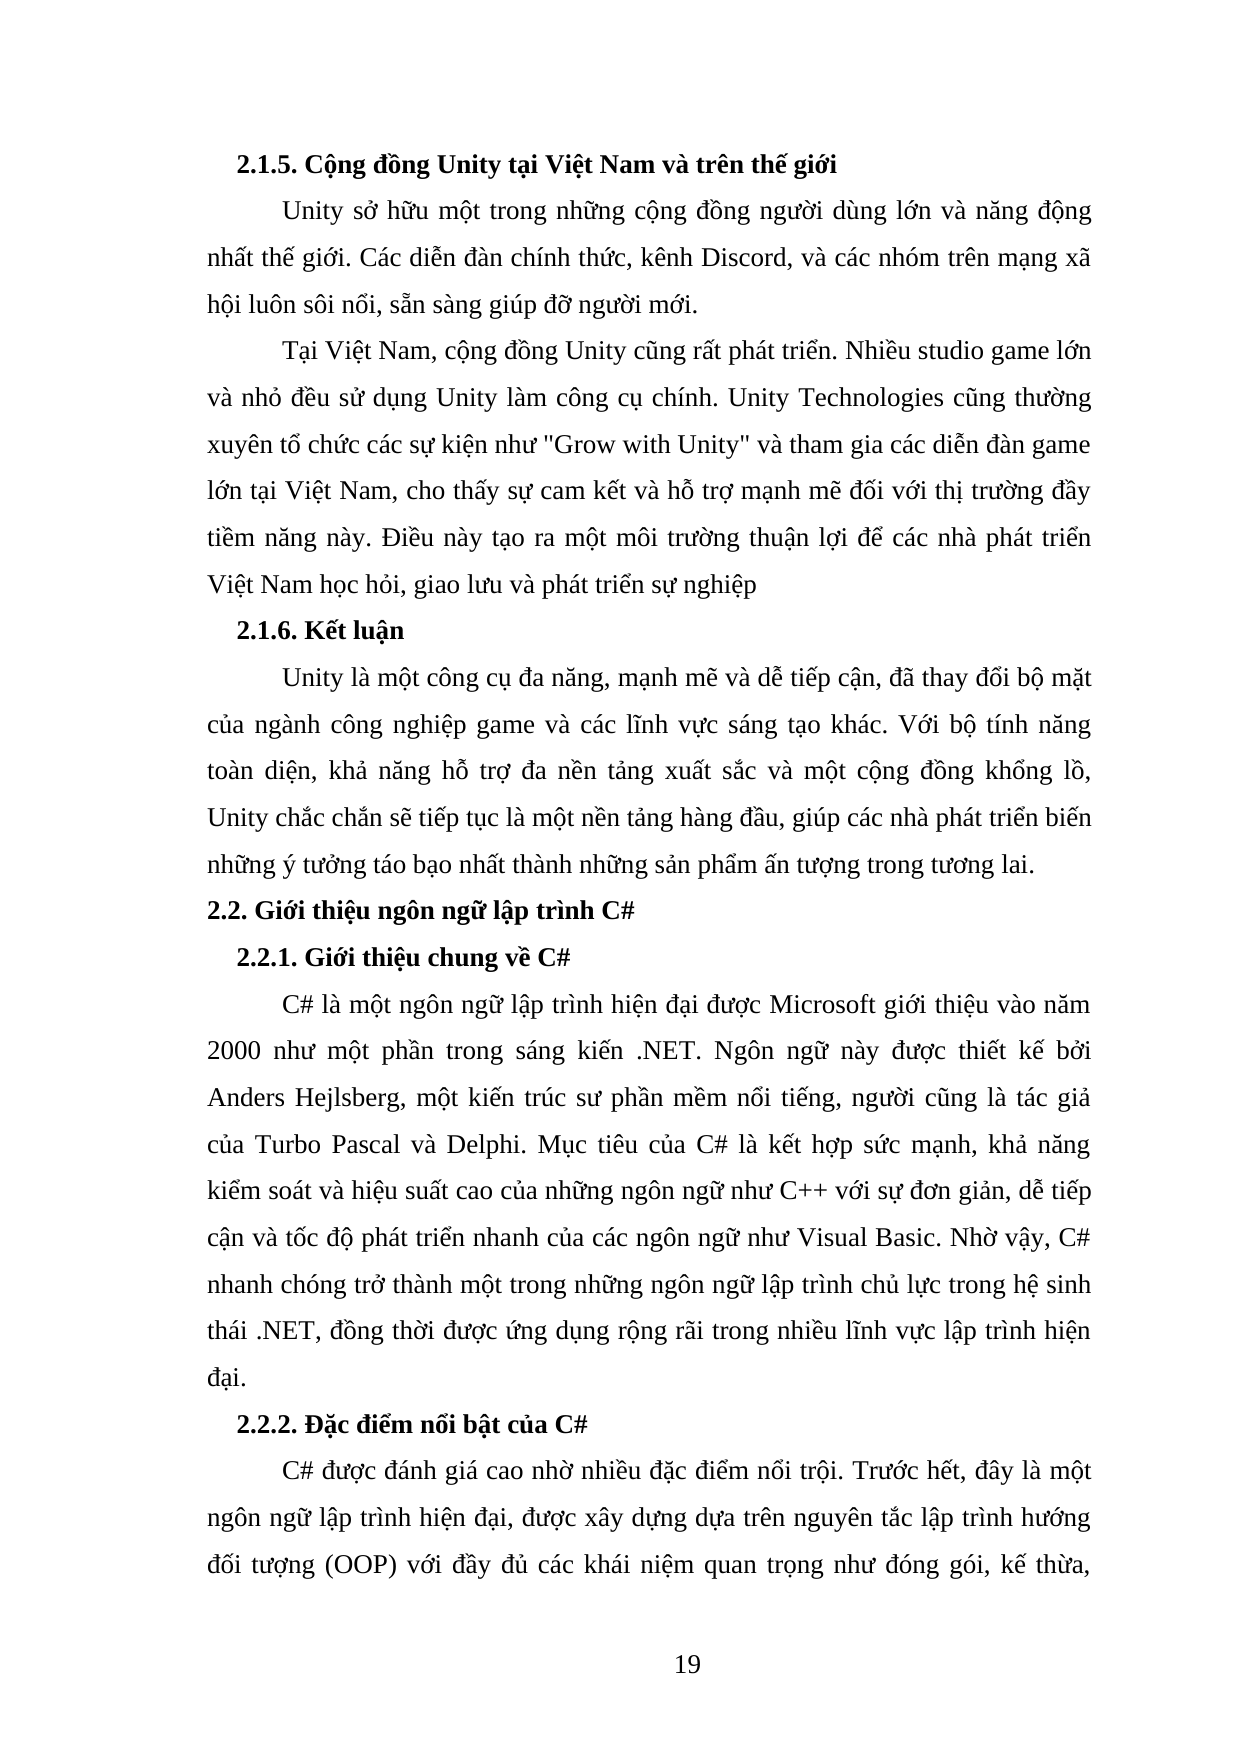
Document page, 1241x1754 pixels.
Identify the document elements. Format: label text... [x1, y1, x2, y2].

subtitle 2.1.6. Kết luận [207, 614, 1092, 646]
text Unity sở hữu một trong những cộng đồng người dùng lớn và năng động nhất thế giới. Các diễn đàn chính thức, kênh Discord, và các nhóm trên mạng xã hội luôn sôi nổi, sẵn sàng giúp đỡ người mới. [207, 194, 1092, 319]
text C# là một ngôn ngữ lập trình hiện đại được Microsoft giới thiệu vào năm 2000 như một phần trong sáng kiến .NET. Ngôn ngữ này được thiết kế bởi Anders Hejlsberg, một kiến trúc sư phần mềm nổi tiếng, người cũng là tác giả của Turbo Pascal và Delphi. Mục tiêu của C# là kết hợp sức mạnh, khả năng kiểm soát và hiệu suất cao của những ngôn ngữ như C++ với sự đơn giản, dễ tiếp cận và tốc độ phát triển nhanh của các ngôn ngữ như Visual Basic. Nhờ vậy, C# nhanh chóng trở thành một trong những ngôn ngữ lập trình chủ lực trong hệ sinh thái .NET, đồng thời được ứng dụng rộng rãi trong nhiều lĩnh vực lập trình hiện đại. [207, 988, 1092, 1392]
text 2.2.2. Đặc điểm nổi bật của C# [207, 1408, 1092, 1439]
text Unity là một công cụ đa năng, mạnh mẽ và dễ tiếp cận, đã thay đổi bộ mặt của ngành công nghiệp game và các lĩnh vực sáng tạo khác. Với bộ tính năng toàn diện, khả năng hỗ trợ đa nền tảng xuất sắc và một cộng đồng khổng lồ, Unity chắc chắn sẽ tiếp tục là một nền tảng hàng đầu, giúp các nhà phát triển biến những ý tưởng táo bạo nhất thành những sản phẩm ấn tượng trong tương lai. [207, 661, 1092, 879]
subtitle 2.1.5. Cộng đồng Unity tại Việt Nam và trên thế giới [207, 148, 1092, 179]
subtitle 2.2. Giới thiệu ngôn ngữ lập trình C# [207, 894, 1092, 926]
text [207, 1454, 1092, 1579]
text Tại Việt Nam, cộng đồng Unity cũng rất phát triển. Nhiều studio game lớn và nhỏ đều sử dụng Unity làm công cụ chính. Unity Technologies cũng thường xuyên tổ chức các sự kiện như "Grow with Unity" và tham gia các diễn đàn game lớn tại Việt Nam, cho thấy sự cam kết và hỗ trợ mạnh mẽ đối với thị trường đầy tiềm năng này. Điều này tạo ra một môi trường thuận lợi để các nhà phát triển Việt Nam học hỏi, giao lưu và phát triển sự nghiệp [207, 334, 1092, 599]
text 2.2.1. Giới thiệu chung về C# [207, 941, 1092, 972]
